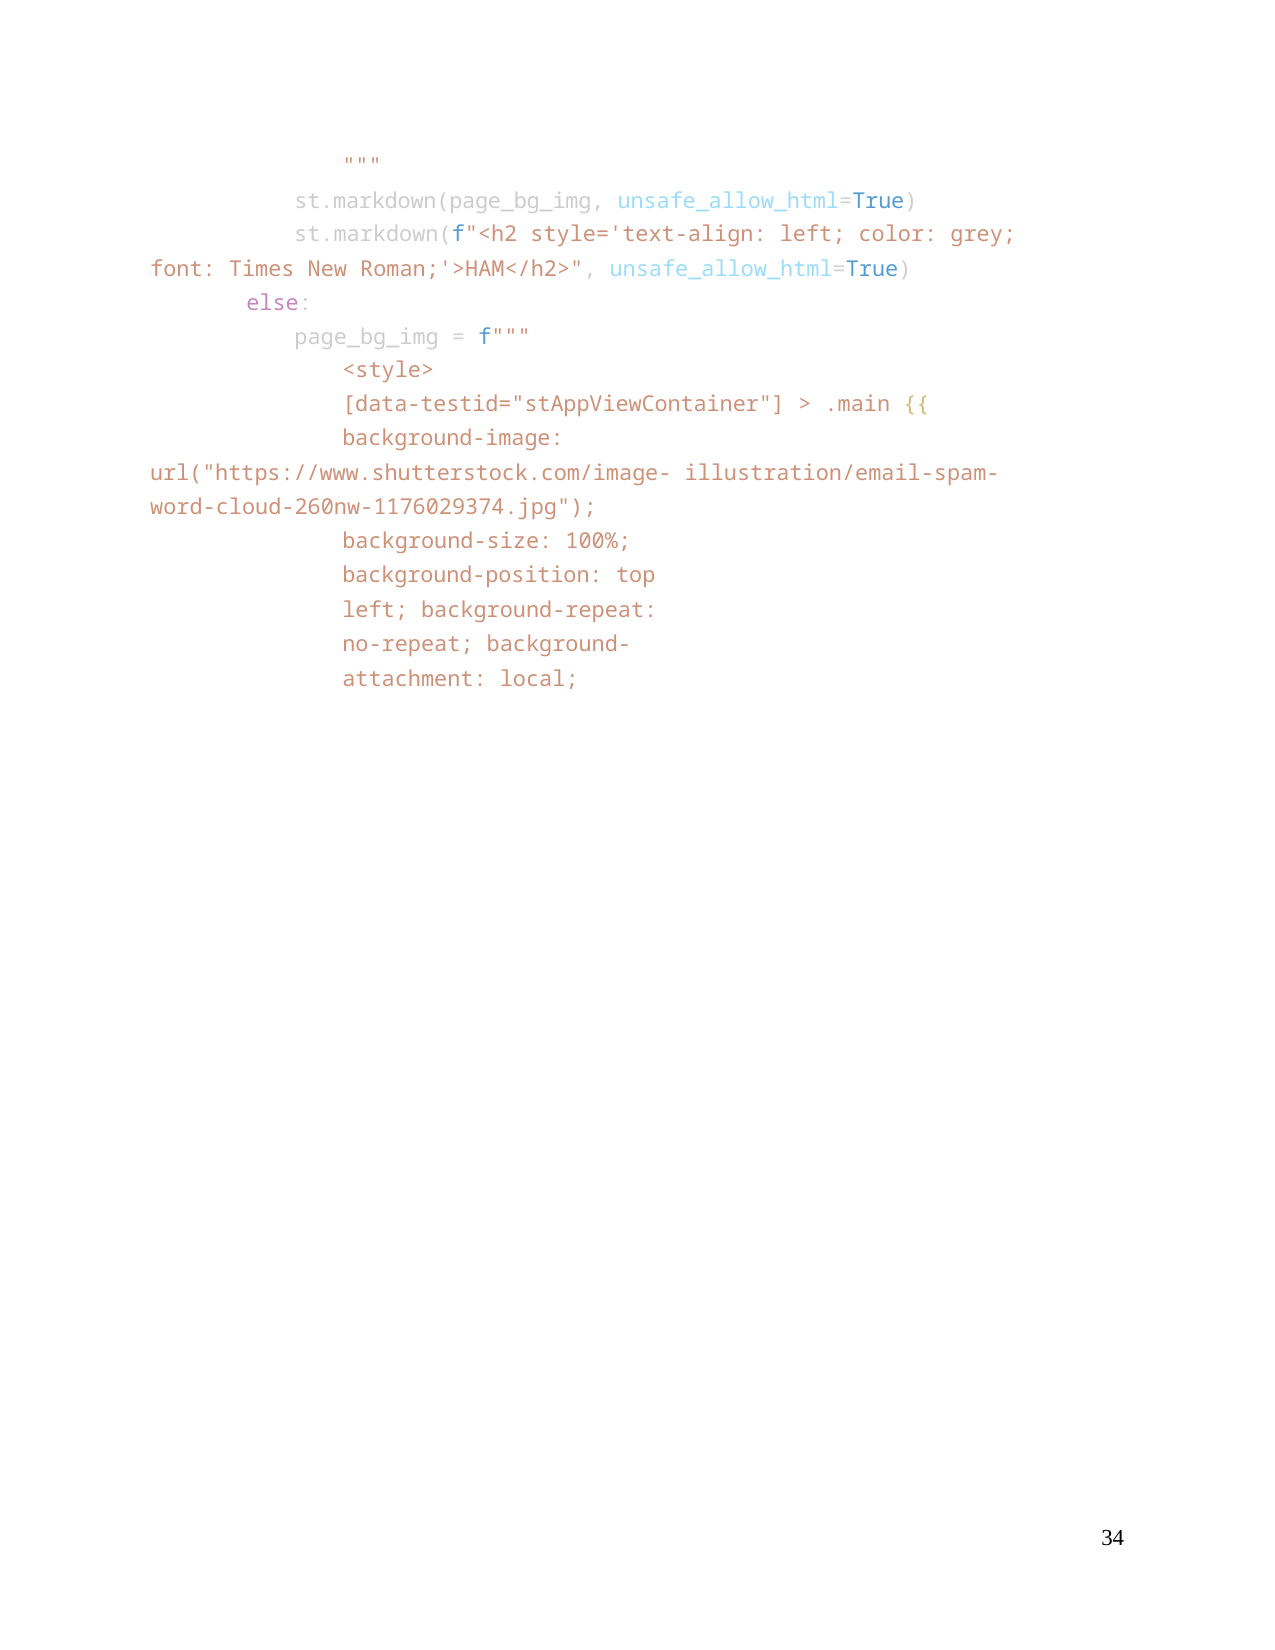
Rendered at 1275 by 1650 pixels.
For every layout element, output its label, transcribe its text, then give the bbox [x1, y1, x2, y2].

text page_bg_img = f""" [294, 321, 1152, 351]
text st.markdown(page_bg_img, unsafe_allow_html=True) [294, 185, 1152, 214]
text [data-testid="stAppViewContainer"] > .main {{ [342, 388, 1152, 418]
text st.markdown(f"<h2 style='text-align: left; color: grey; font: Times New Roman;'>HAM</h2>", unsafe_allow_html=True) [150, 218, 1094, 282]
text <style> [342, 354, 1152, 384]
text else: [246, 287, 1152, 317]
text </style> """ [342, 150, 439, 180]
text background-size: 100%; background-position: top left; background-repeat: no-repeat; background-attachment: local; [342, 525, 697, 693]
text background-image: url("https://www.shutterstock.com/image- illustration/email-spam-word-cloud-260nw-1176029374.jpg"); [150, 422, 1034, 520]
